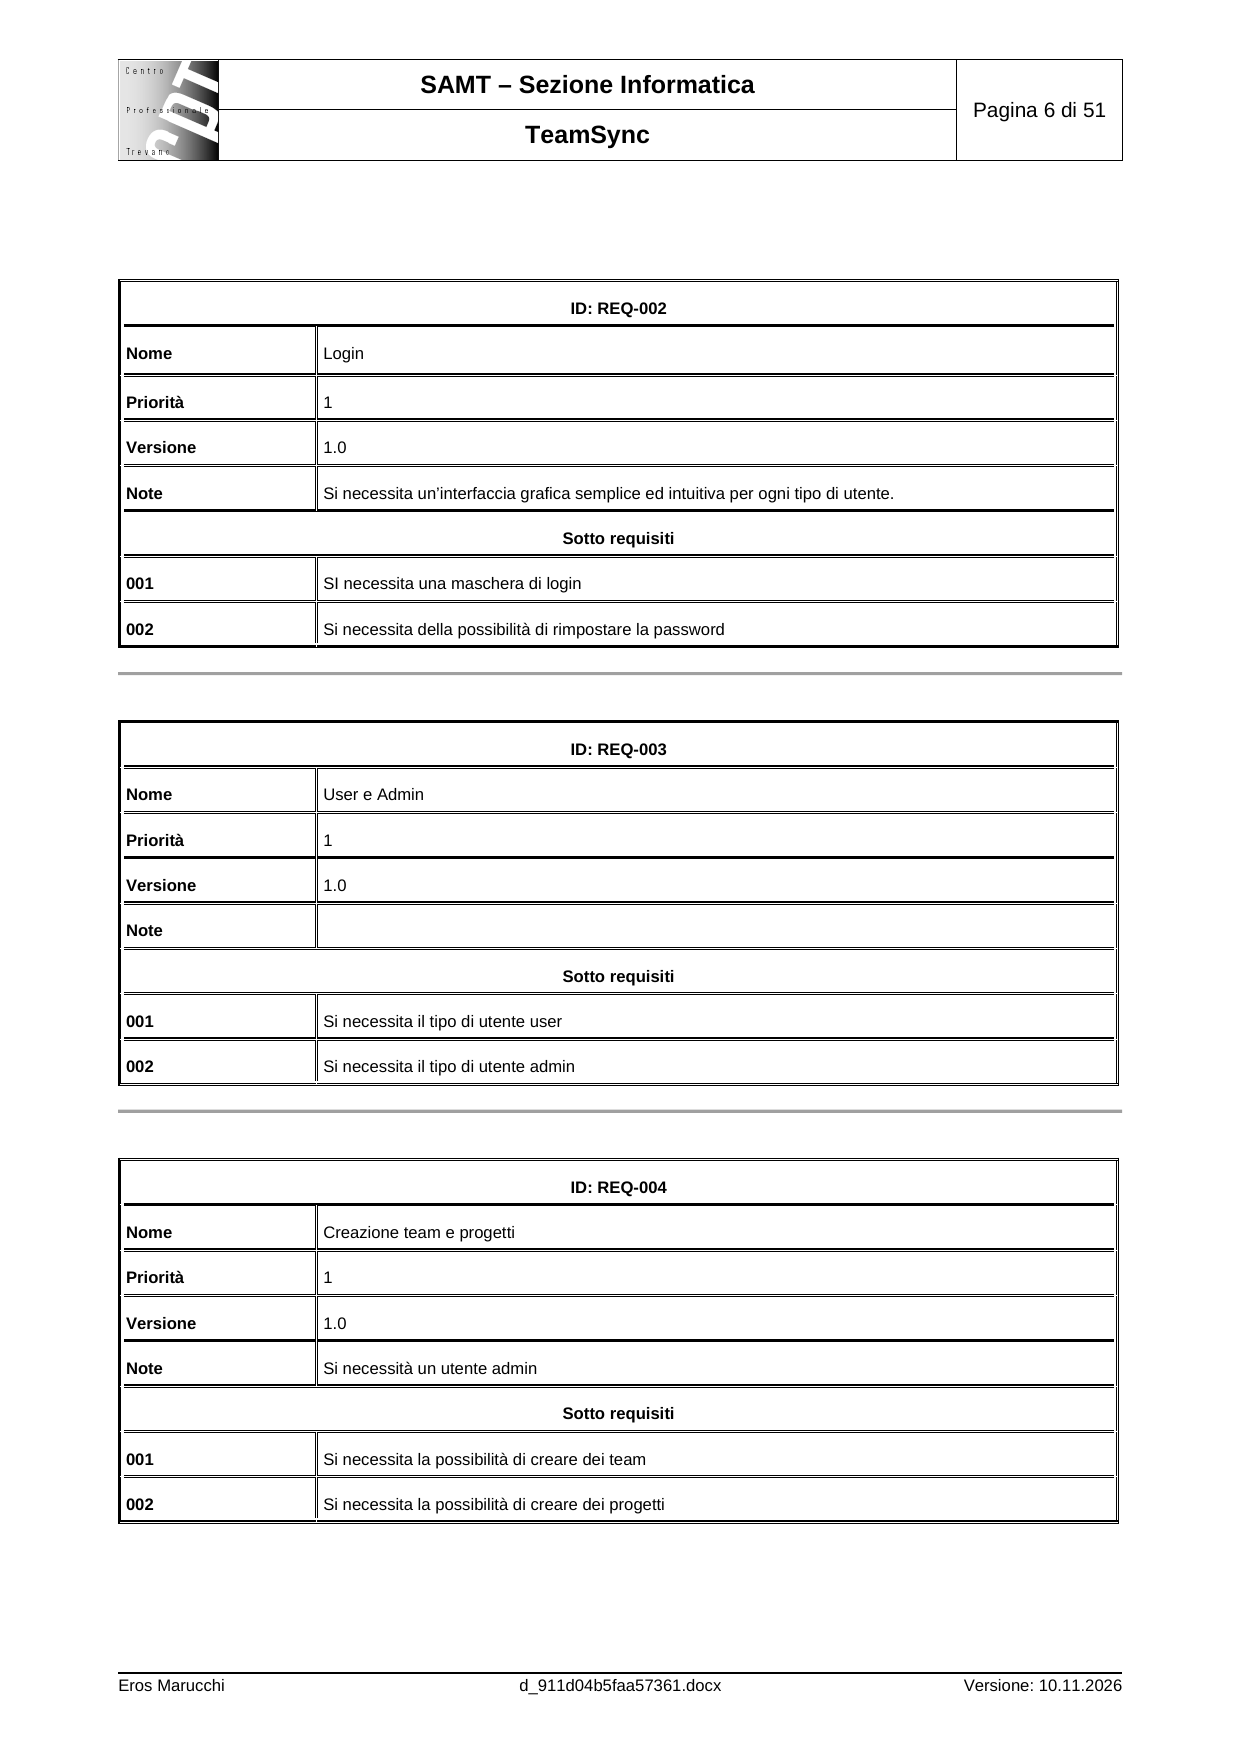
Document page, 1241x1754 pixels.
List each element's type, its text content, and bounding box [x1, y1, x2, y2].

table_cell Sotto requisiti [121, 509, 1116, 554]
table_cell Si necessità un utente admin [318, 1339, 1116, 1384]
table_cell Login [318, 324, 1116, 373]
table_cell Nome [121, 765, 315, 811]
table_cell Nome [120, 1203, 315, 1248]
table_header ID: REQ-003 [121, 723, 1116, 765]
table_cell Note [120, 464, 317, 509]
table_cell Sotto requisiti [120, 947, 1117, 992]
table_cell Nome [121, 324, 315, 373]
table_cell User e Admin [318, 765, 1116, 811]
table_cell Versione [121, 856, 315, 901]
table_cell 1.0 [318, 418, 1116, 464]
table_cell Priorità [120, 811, 317, 856]
table_cell Versione [121, 1294, 315, 1339]
picture [118, 60, 219, 160]
table_cell Si necessita della possibilità di rimpostare la password [317, 600, 1116, 645]
table_cell 1 [318, 1248, 1116, 1293]
table_cell Sotto requisiti [121, 1384, 1116, 1429]
table_cell 002 [120, 1475, 317, 1520]
table_cell 1.0 [318, 1294, 1116, 1339]
table_cell 1 [317, 811, 1117, 856]
table_cell Note [121, 901, 315, 947]
table_cell 002 [121, 600, 317, 645]
table_cell 1 [318, 373, 1116, 418]
table_cell 001 [121, 554, 315, 599]
table_cell 001 [120, 992, 317, 1037]
table_cell Priorità [121, 1248, 315, 1293]
table_cell 002 [121, 1037, 317, 1082]
table_cell Si necessita la possibilità di creare dei progetti [317, 1475, 1117, 1520]
table_cell Si necessita il tipo di utente admin [317, 1037, 1116, 1082]
table_cell Note [121, 1339, 315, 1384]
table_cell Si necessita il tipo di utente user [317, 992, 1117, 1037]
table_cell Si necessita la possibilità di creare dei team [318, 1430, 1116, 1475]
table_header ID: REQ-002 [121, 282, 1116, 324]
table_cell Versione [121, 418, 315, 464]
table_header ID: REQ-004 [121, 1161, 1116, 1203]
table_cell SI necessita una maschera di login [318, 554, 1116, 599]
table_cell 1.0 [318, 856, 1116, 901]
table_cell Priorità [121, 373, 315, 418]
table_cell Si necessita un’interfaccia grafica semplice ed intuitiva per ogni tipo di utente. [317, 464, 1117, 509]
table_cell Creazione team e progetti [318, 1203, 1117, 1248]
table_cell 001 [121, 1430, 315, 1475]
table_cell [318, 901, 1116, 947]
